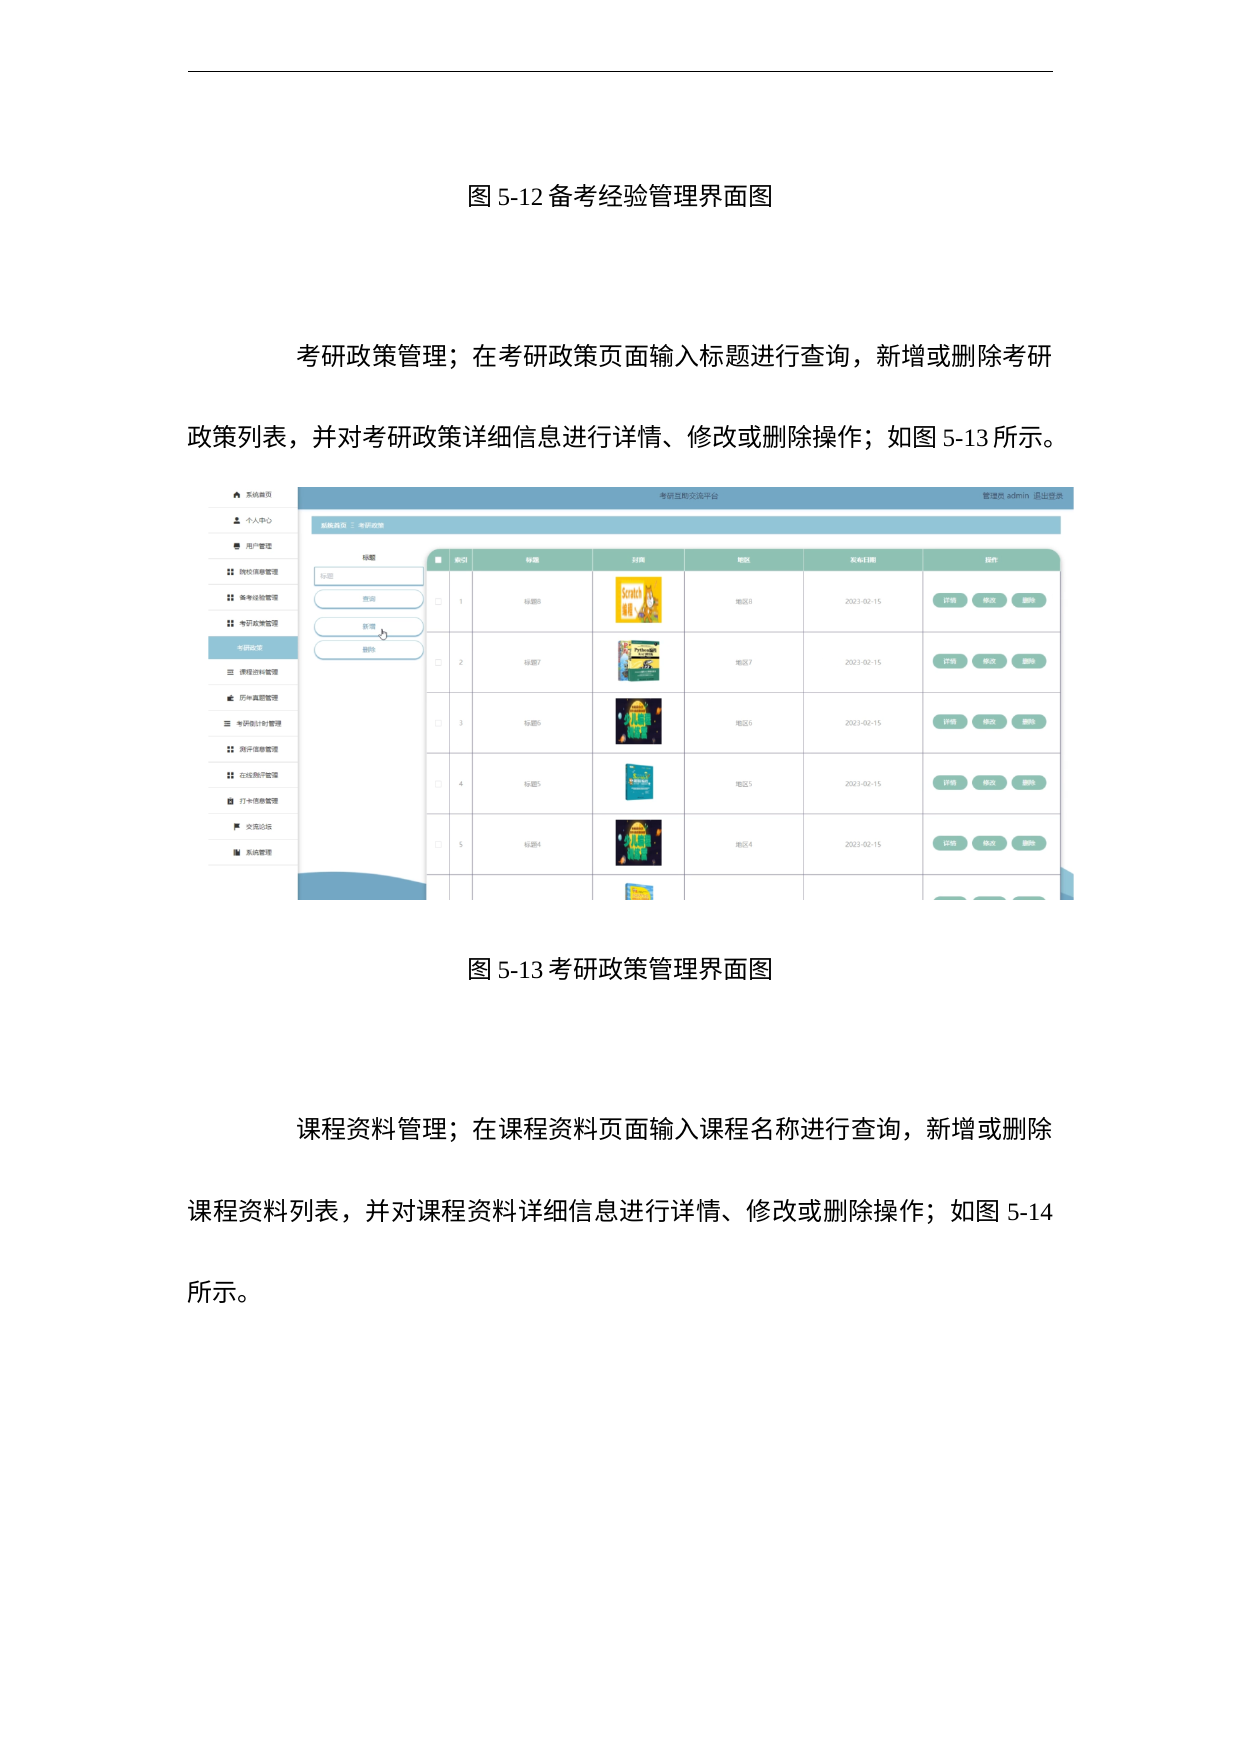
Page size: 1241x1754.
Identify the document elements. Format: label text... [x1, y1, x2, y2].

text 考研政策管理；在考研政策页面输入标题进行查询，新增或删除考研政策列表，并对考研政策详细信息进行详情、修改或删除操作；如图5-13所示。 [187, 322, 1053, 468]
text 图5-13考研政策管理界面图 [187, 935, 1053, 1000]
text 图5-12备考经验管理界面图 [187, 162, 1053, 227]
picture [208, 487, 1074, 900]
text 课程资料管理；在课程资料页面输入课程名称进行查询，新增或删除课程资料列表，并对课程资料详细信息进行详情、修改或删除操作；如图5-14所示。 [187, 1095, 1053, 1323]
